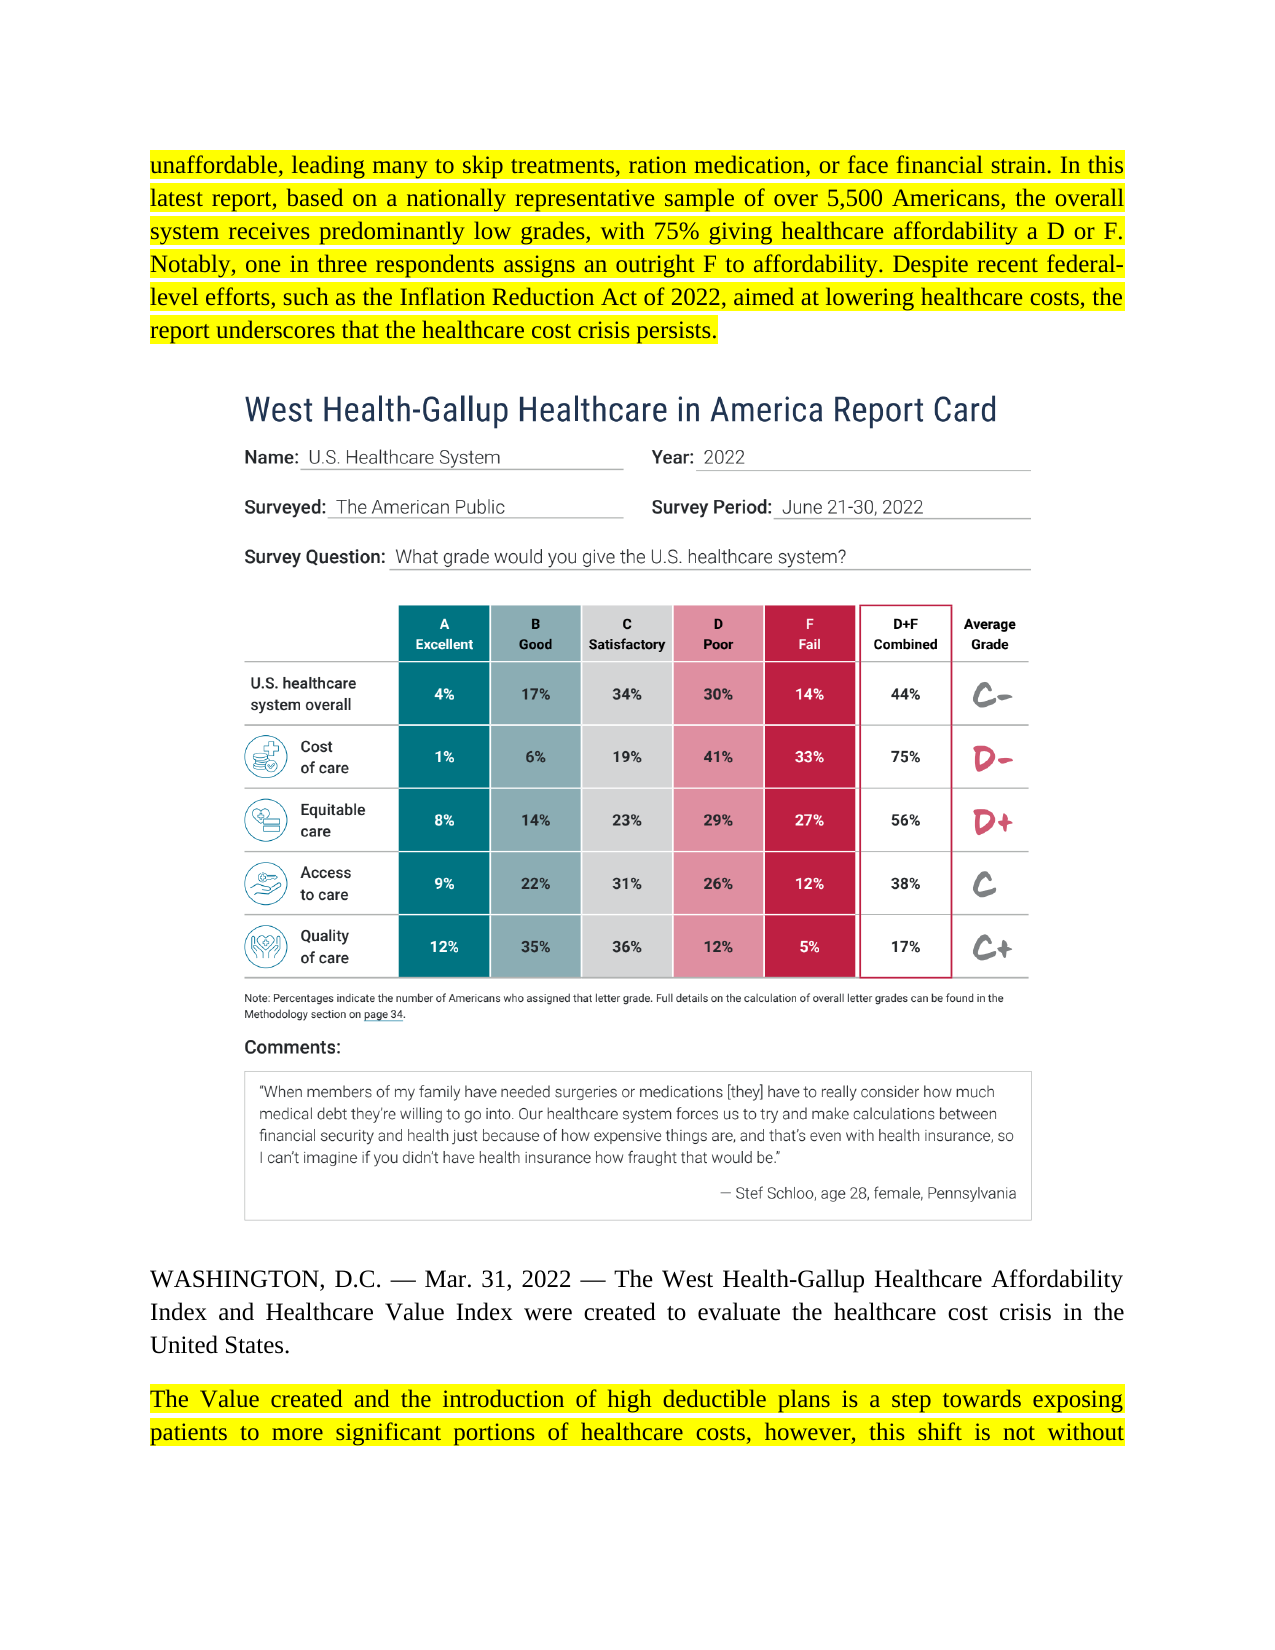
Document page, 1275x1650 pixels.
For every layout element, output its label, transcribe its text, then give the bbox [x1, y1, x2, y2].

text WASHINGTON, D.C. — Mar. 31, 2022 — The West Health-Gallup Healthcare Affordability Index and Healthcare Value Index were created to evaluate the healthcare cost crisis in the United States. [150, 1326, 1125, 1359]
picture [150, 368, 1125, 1240]
